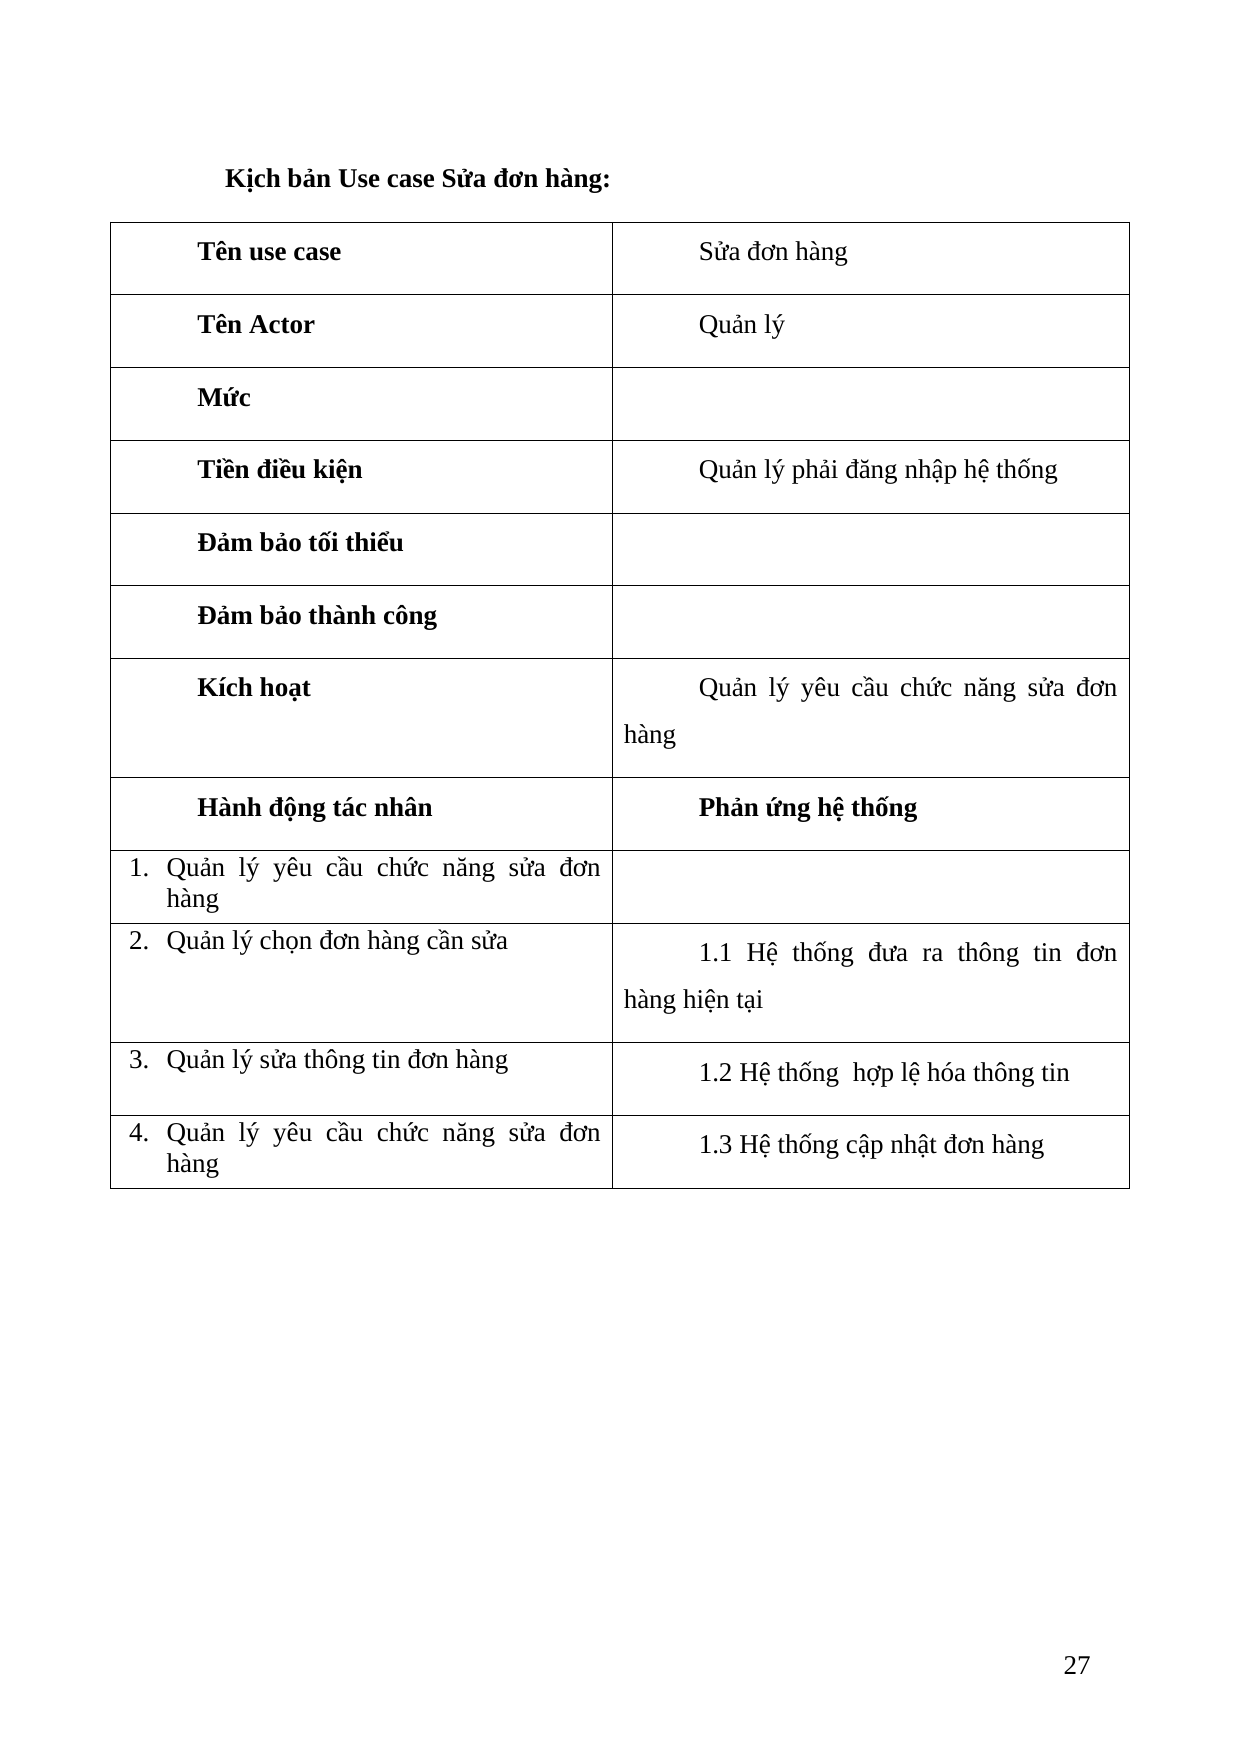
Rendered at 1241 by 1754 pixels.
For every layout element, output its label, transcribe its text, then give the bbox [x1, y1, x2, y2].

table_cell Quản lý phải đăng nhập hệ thống [613, 441, 1129, 512]
table_cell Quản lý sửa thông tin đơn hàng [111, 1043, 612, 1115]
table_cell [613, 586, 1129, 658]
table_cell 1.3 Hệ thống cập nhật đơn hàng [613, 1116, 1129, 1187]
table_header Tên use case [111, 223, 612, 294]
table_cell Phản ứng hệ thống [613, 778, 1129, 850]
table_cell Tên Actor [111, 295, 612, 367]
table_cell [613, 368, 1129, 440]
table_cell Quản lý yêu cầu chức năng sửa đơn hàng [111, 851, 612, 923]
table_header Sửa đơn hàng [613, 223, 1129, 294]
table_cell Quản lý chọn đơn hàng cần sửa [111, 924, 612, 1042]
table_cell Quản lý yêu cầu chức năng sửa đơn hàng [111, 1116, 612, 1187]
table_cell Tiền điều kiện [111, 441, 612, 512]
table_cell Mức [111, 368, 612, 440]
table_cell Kích hoạt [111, 659, 612, 777]
table_cell Đảm bảo tối thiểu [111, 514, 612, 585]
text Kịch bản Use case Sửa đơn hàng: [150, 162, 1090, 194]
table_cell Quản lý yêu cầu chức năng sửa đơn hàng [613, 659, 1129, 777]
table_cell [613, 514, 1129, 585]
table_cell 1.2 Hệ thống hợp lệ hóa thông tin [613, 1043, 1129, 1115]
table_cell Hành động tác nhân [111, 778, 612, 850]
table_cell 1.1 Hệ thống đưa ra thông tin đơn hàng hiện tại [613, 924, 1129, 1042]
table_cell [613, 851, 1129, 923]
table_cell Quản lý [613, 295, 1129, 367]
table_cell Đảm bảo thành công [111, 586, 612, 658]
